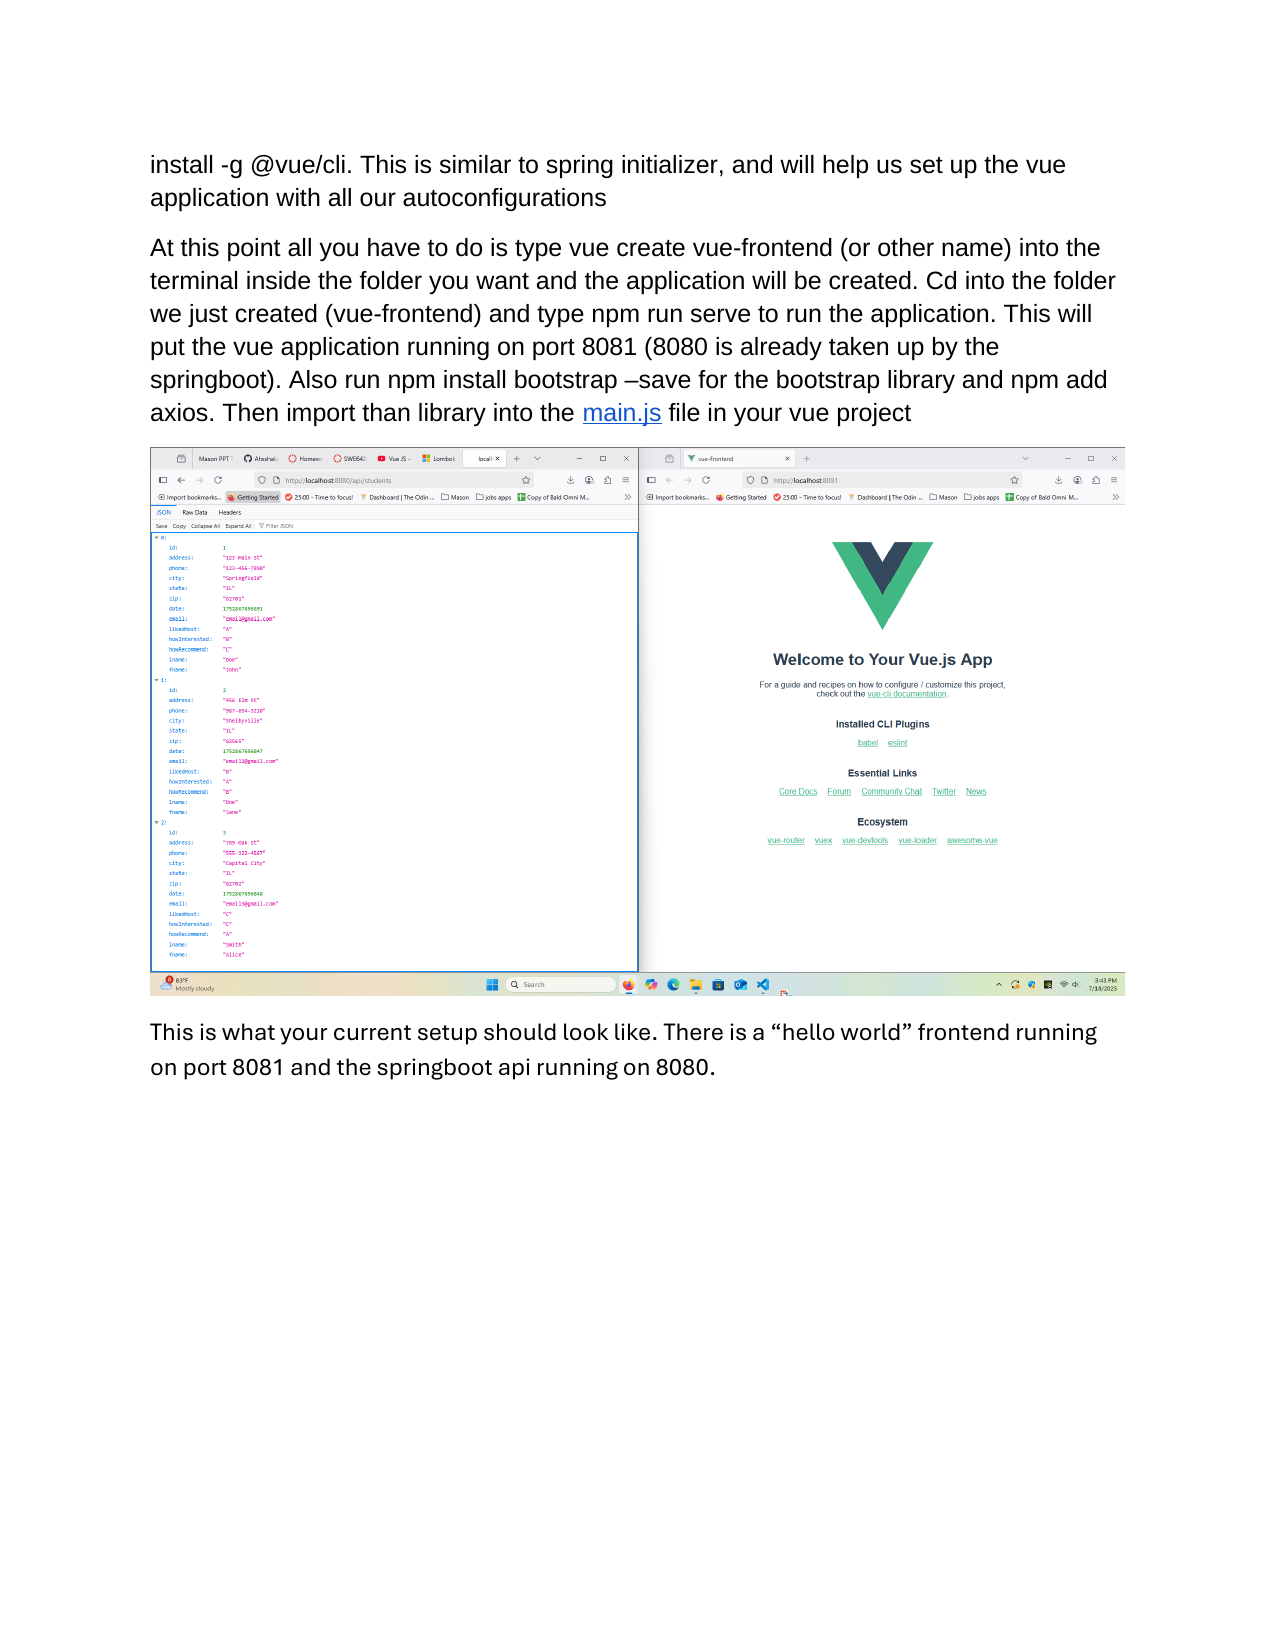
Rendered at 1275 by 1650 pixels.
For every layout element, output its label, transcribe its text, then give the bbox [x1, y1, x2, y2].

picture [150, 447, 1125, 996]
text This is what your current setup should look like. There is a “hello world” frontend running on port 8081 and the springboot api running on 8080. [150, 1017, 1125, 1082]
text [150, 150, 1125, 212]
text At this point all you have to do is type vue create vue-frontend (or other name) into the terminal inside the folder you want and the application will be created. Cd into the folder we just created (vue-frontend) and type npm run serve to run the application. This will put the vue application running on port 8081 (8080 is already taken up by the springboot). Also run npm install bootstrap –save for the bootstrap library and npm add axios. Then import than library into the main.js file in your vue project [150, 233, 1125, 427]
